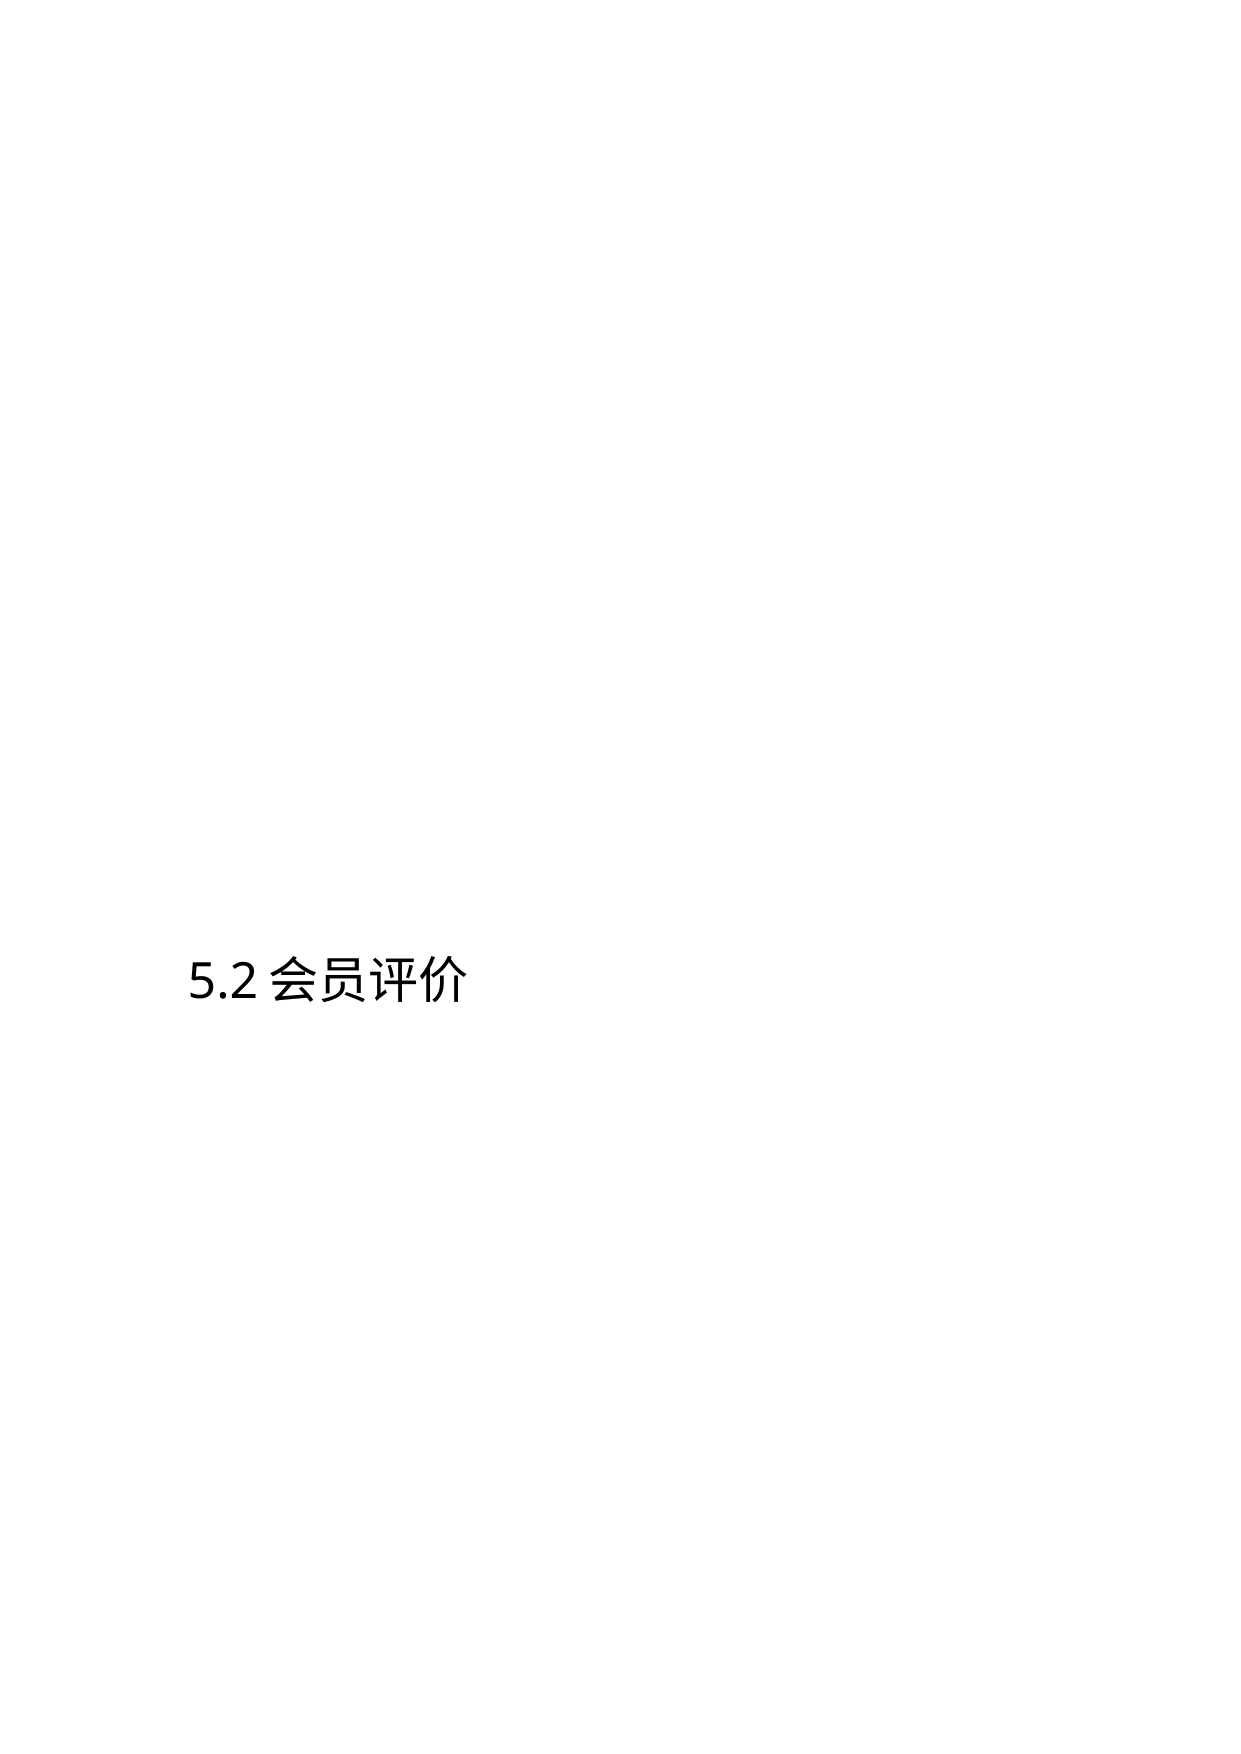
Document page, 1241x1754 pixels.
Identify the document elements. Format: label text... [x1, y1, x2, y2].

text 5.2会员评价 [187, 941, 1053, 1013]
